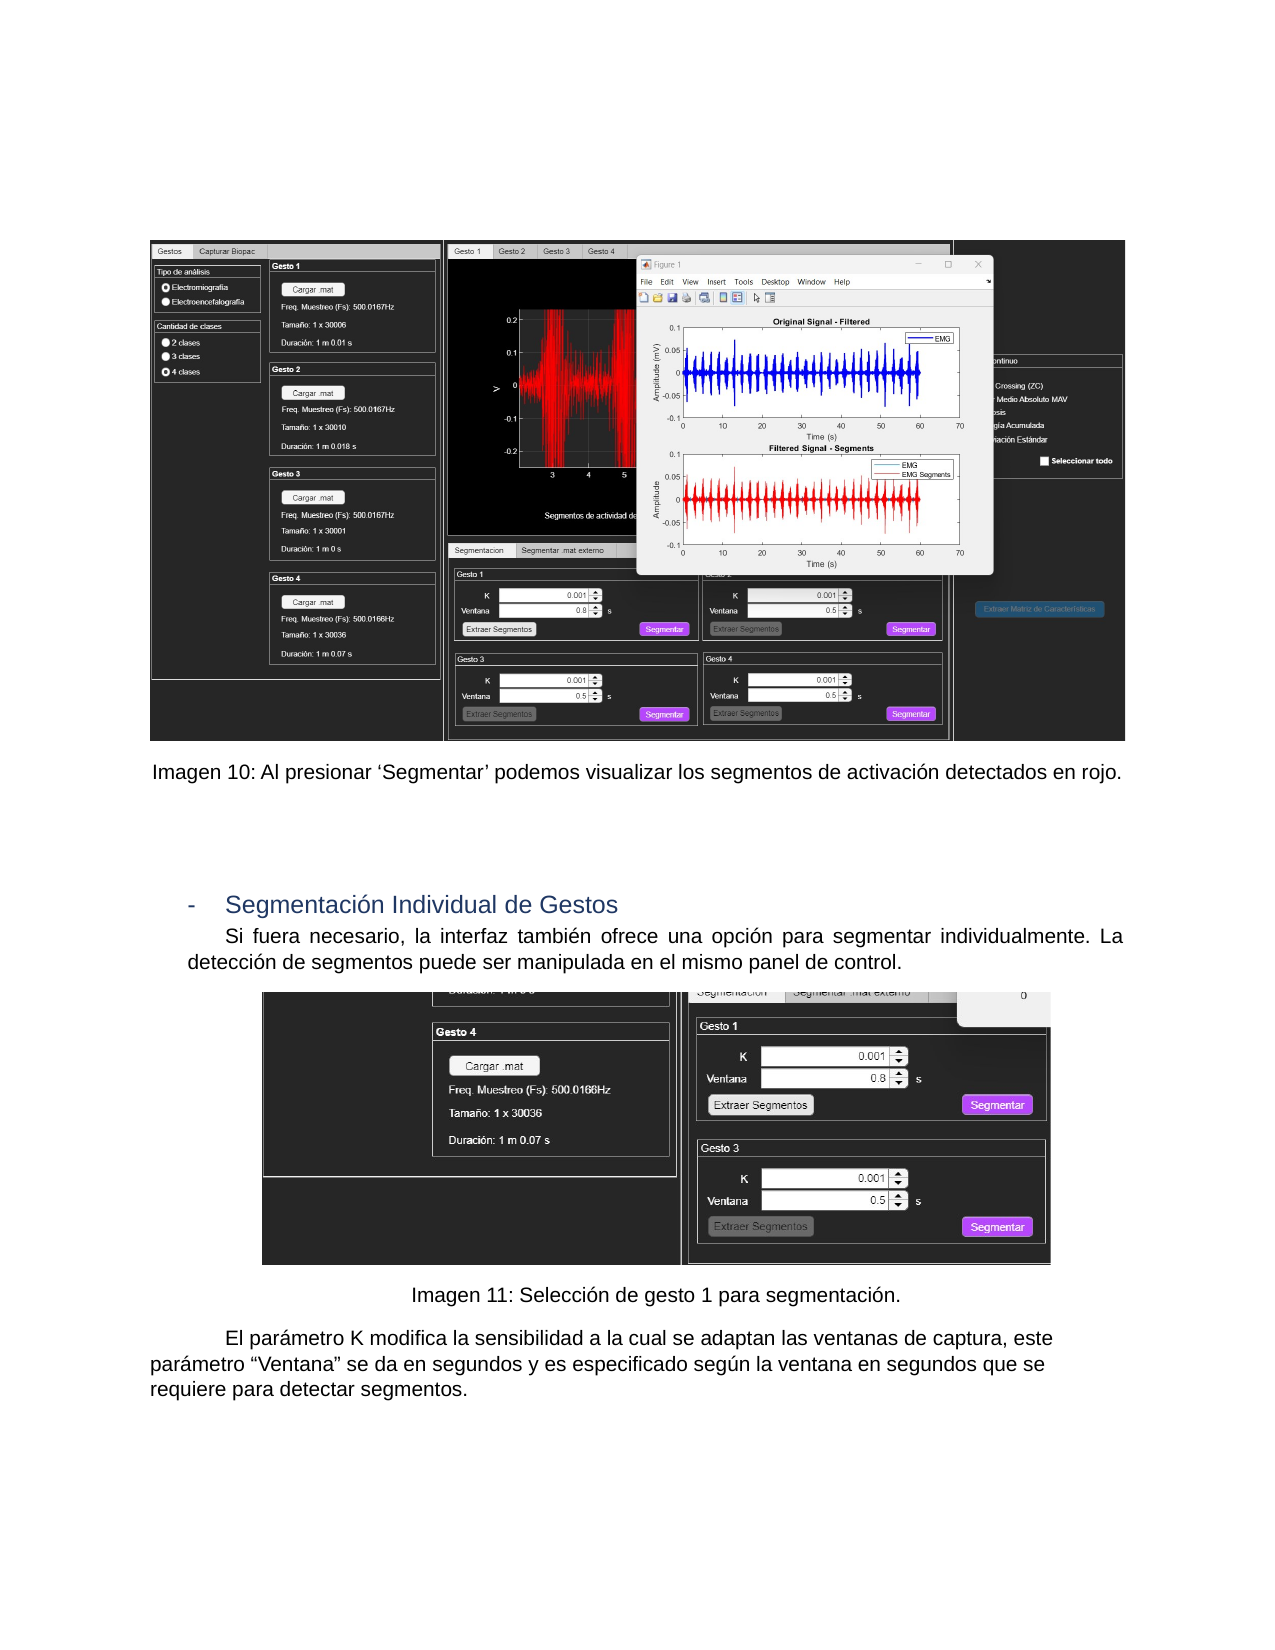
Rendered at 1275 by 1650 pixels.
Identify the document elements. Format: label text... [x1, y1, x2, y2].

picture [262, 992, 1051, 1265]
text Imagen 11: Selección de gesto 1 para segmentación. [150, 1283, 1125, 1307]
text El parámetro K modifica la sensibilidad a la cual se adaptan las ventanas de captura, este parámetro “Ventana” se da en segundos y es especificado según la ventana en segundos que se requiere para detectar segmentos. [150, 1326, 1125, 1401]
text Imagen 10: Al presionar ‘Segmentar’ podemos visualizar los segmentos de activación detectados en rojo. [150, 759, 1125, 783]
subtitle Segmentación Individual de Gestos [187, 887, 1125, 921]
picture [150, 240, 1125, 741]
text Si fuera necesario, la interfaz también ofrece una opción para segmentar individualmente. La detección de segmentos puede ser manipulada en el mismo panel de control. [187, 924, 1125, 974]
